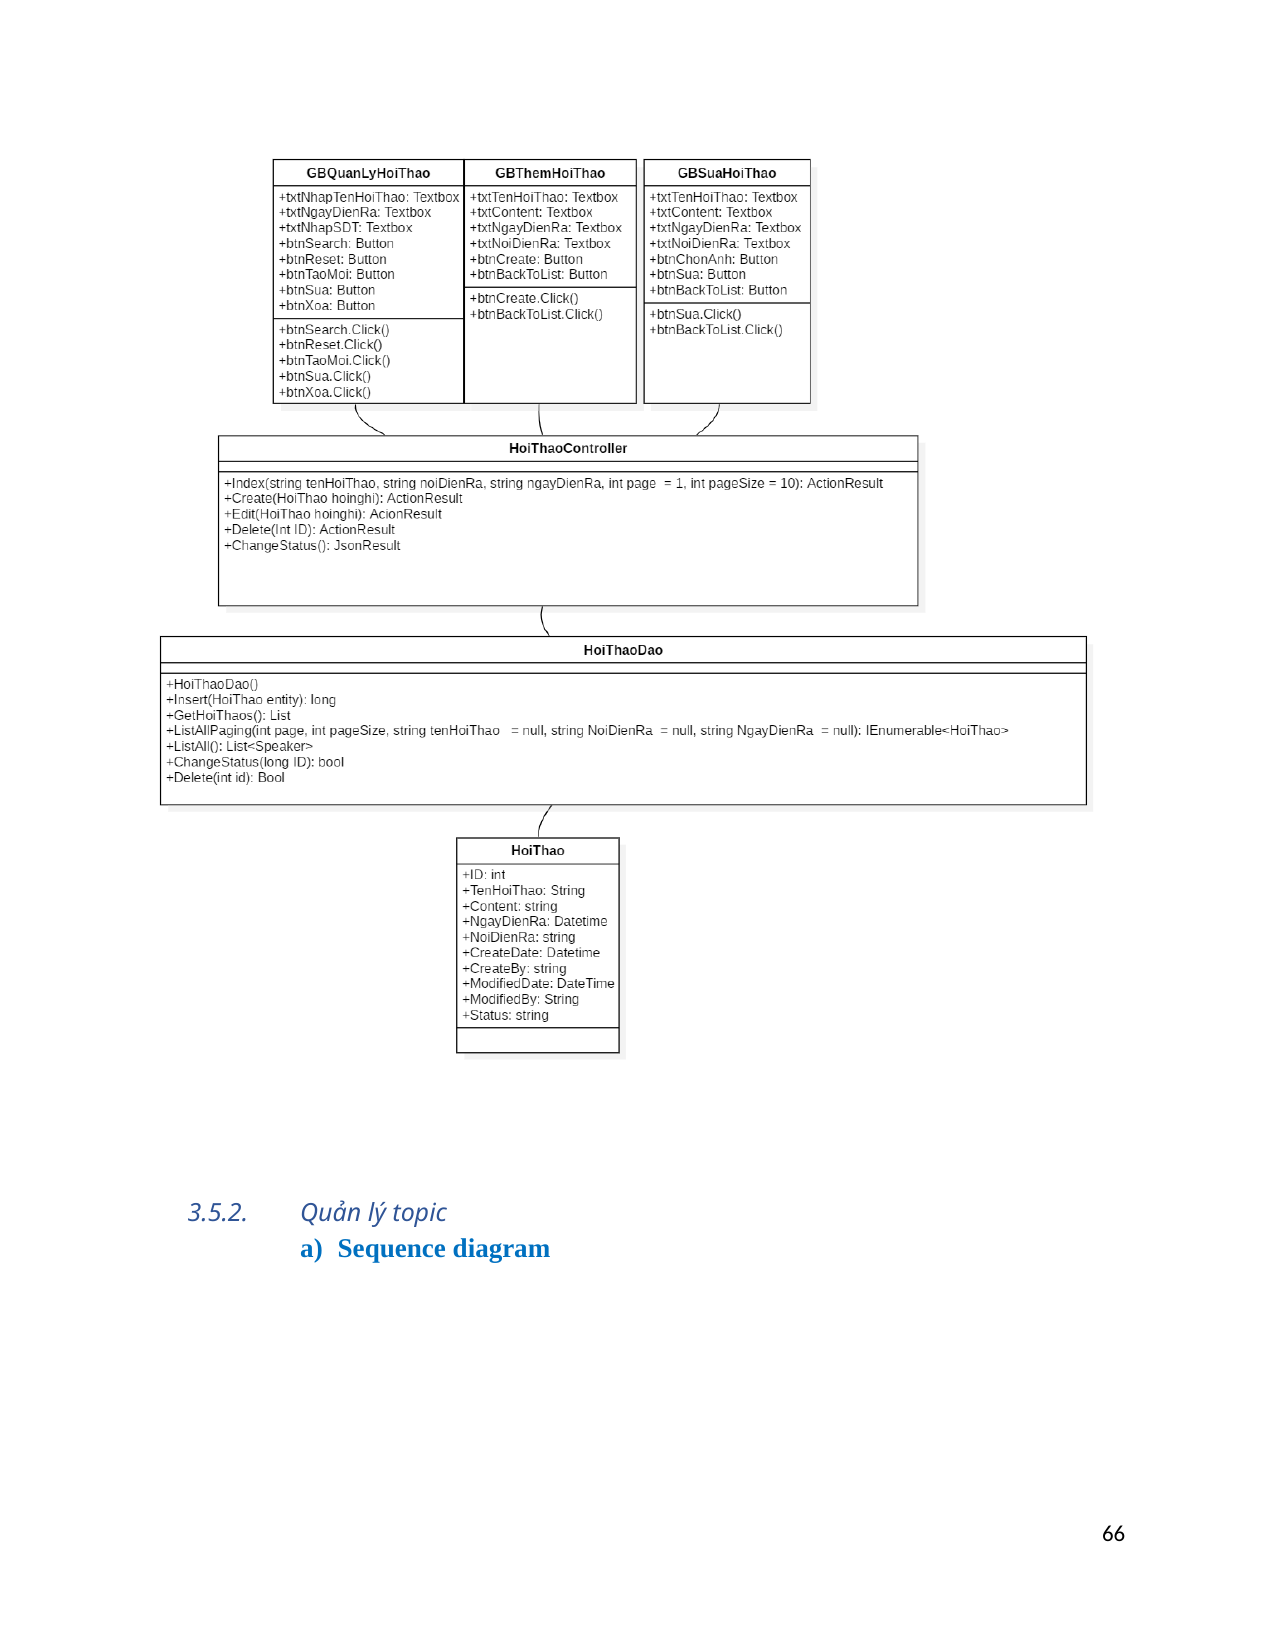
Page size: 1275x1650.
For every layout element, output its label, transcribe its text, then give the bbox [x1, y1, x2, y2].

picture [150, 150, 1125, 1093]
subtitle Quản lý topic [187, 1195, 1125, 1229]
list Sequence diagram [300, 1232, 1125, 1263]
